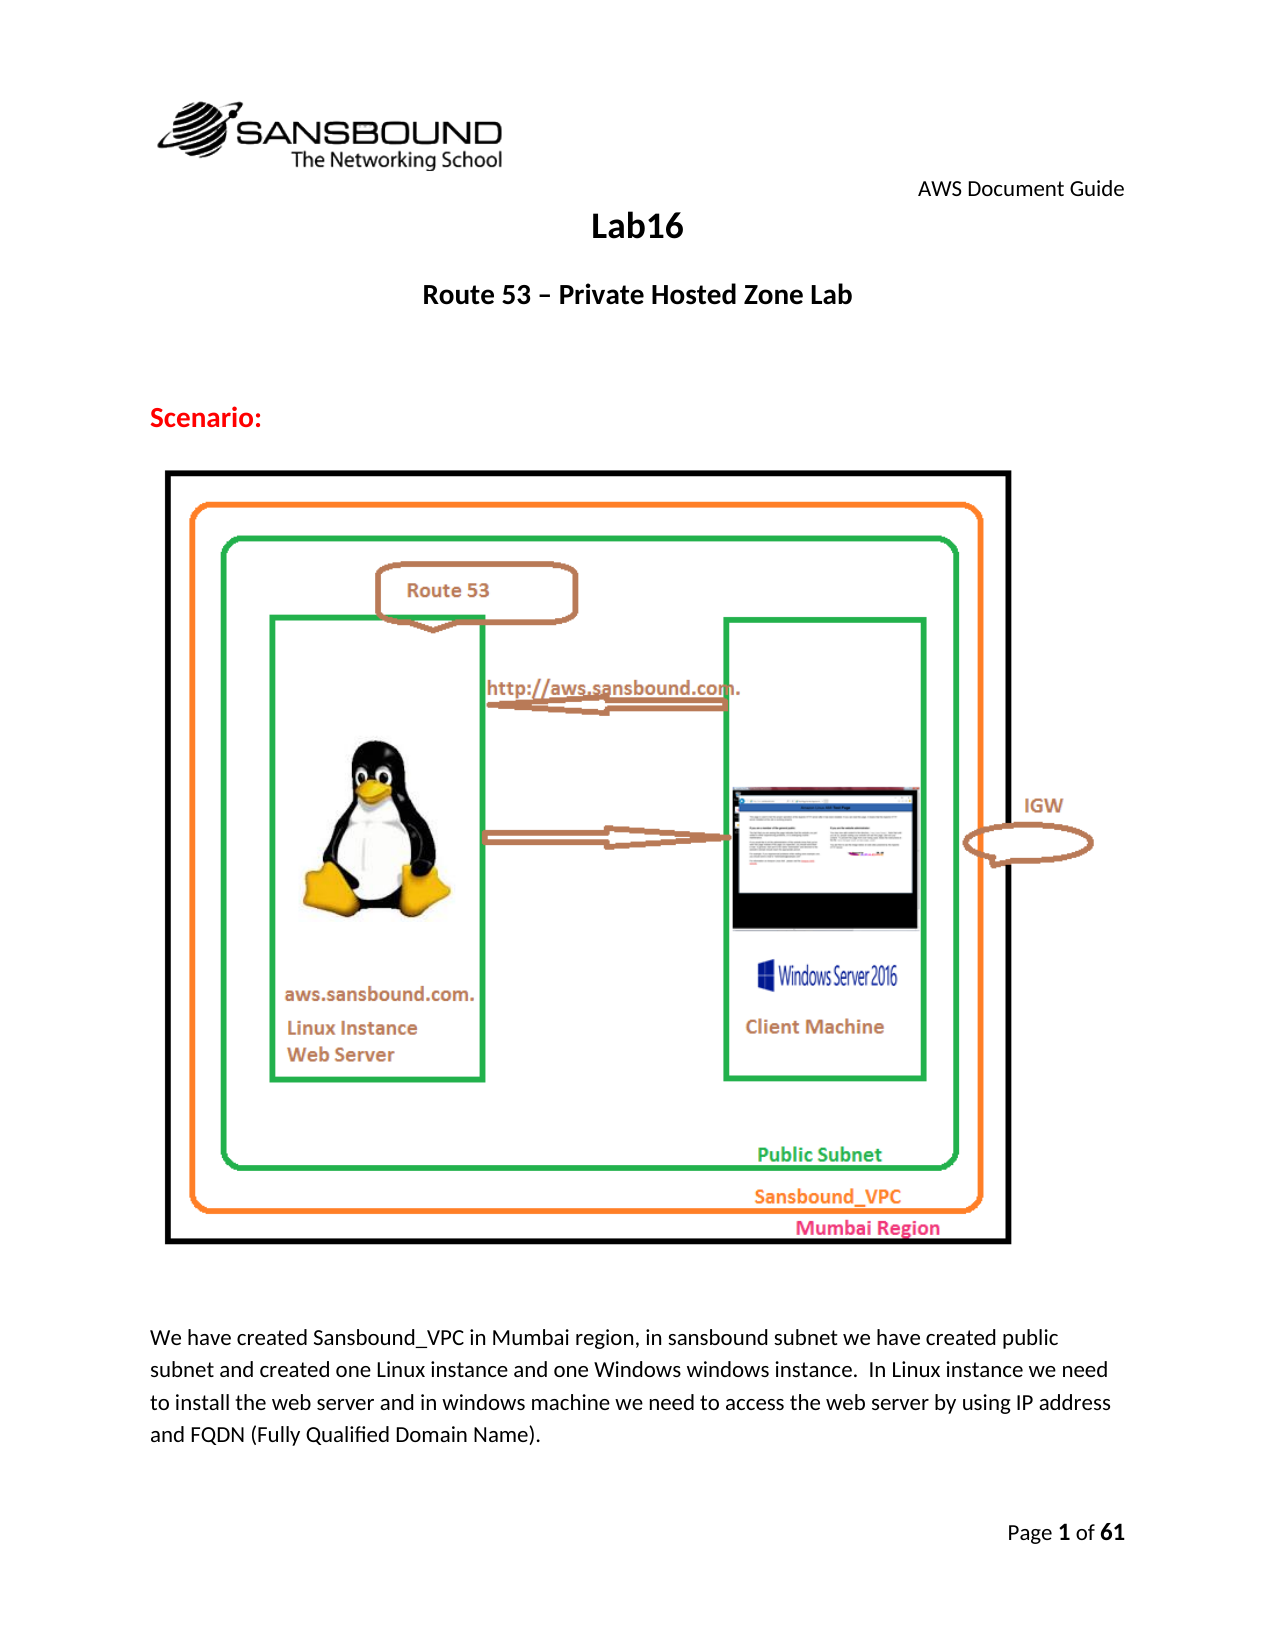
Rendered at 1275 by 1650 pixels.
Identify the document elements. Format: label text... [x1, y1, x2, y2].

text Route 53 – Private Hosted Zone Lab [150, 276, 1125, 311]
text Lab16 [150, 202, 1125, 248]
picture [150, 75, 514, 197]
picture [150, 461, 1124, 1299]
text We have created Sansbound_VPC in Mumbai region, in sansbound subnet we have created public subnet and created one Linux instance and one Windows windows instance. In Linux instance we need to install the web server and in windows machine we need to access the web server by using IP address and FQDN (Fully Qualified Domain Name). [150, 1323, 1125, 1448]
text Scenario: [150, 399, 1125, 435]
